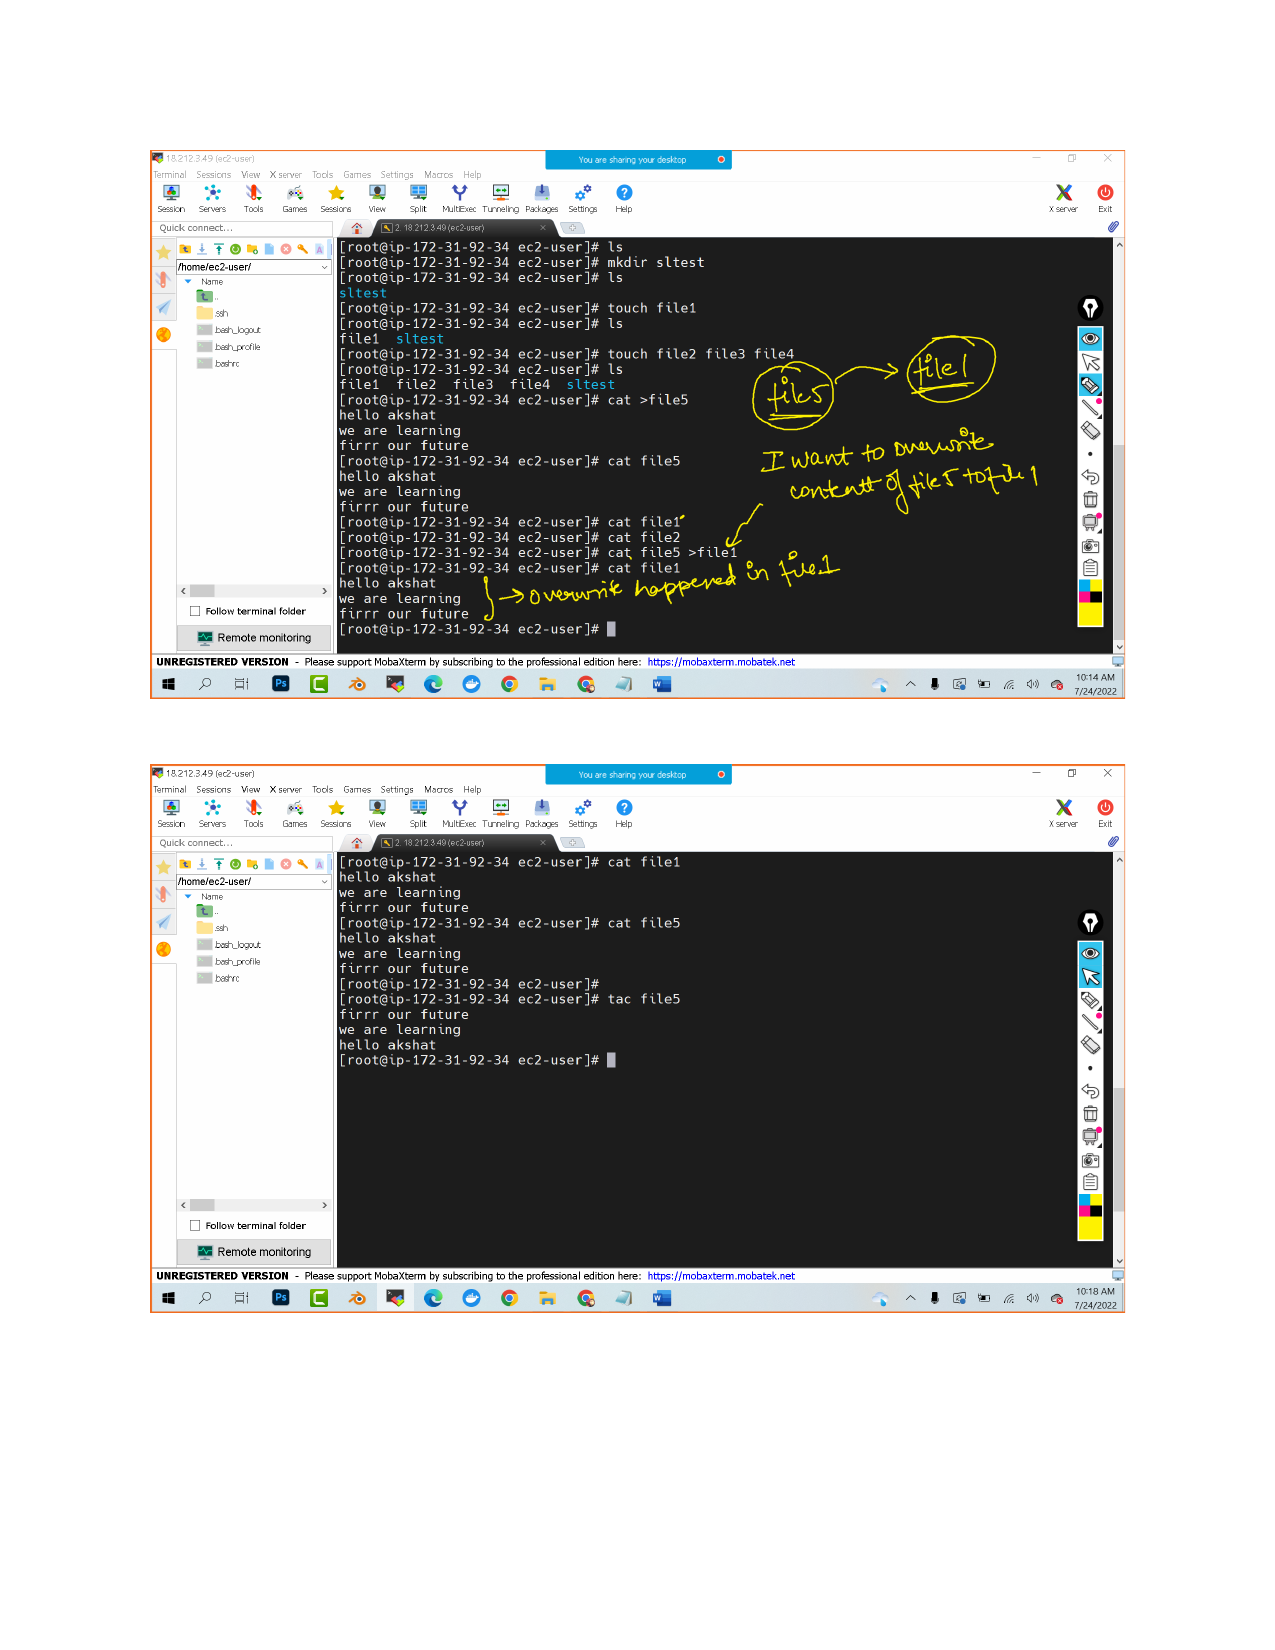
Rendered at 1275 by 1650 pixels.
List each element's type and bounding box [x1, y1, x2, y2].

picture [150, 150, 1125, 699]
picture [150, 764, 1125, 1313]
